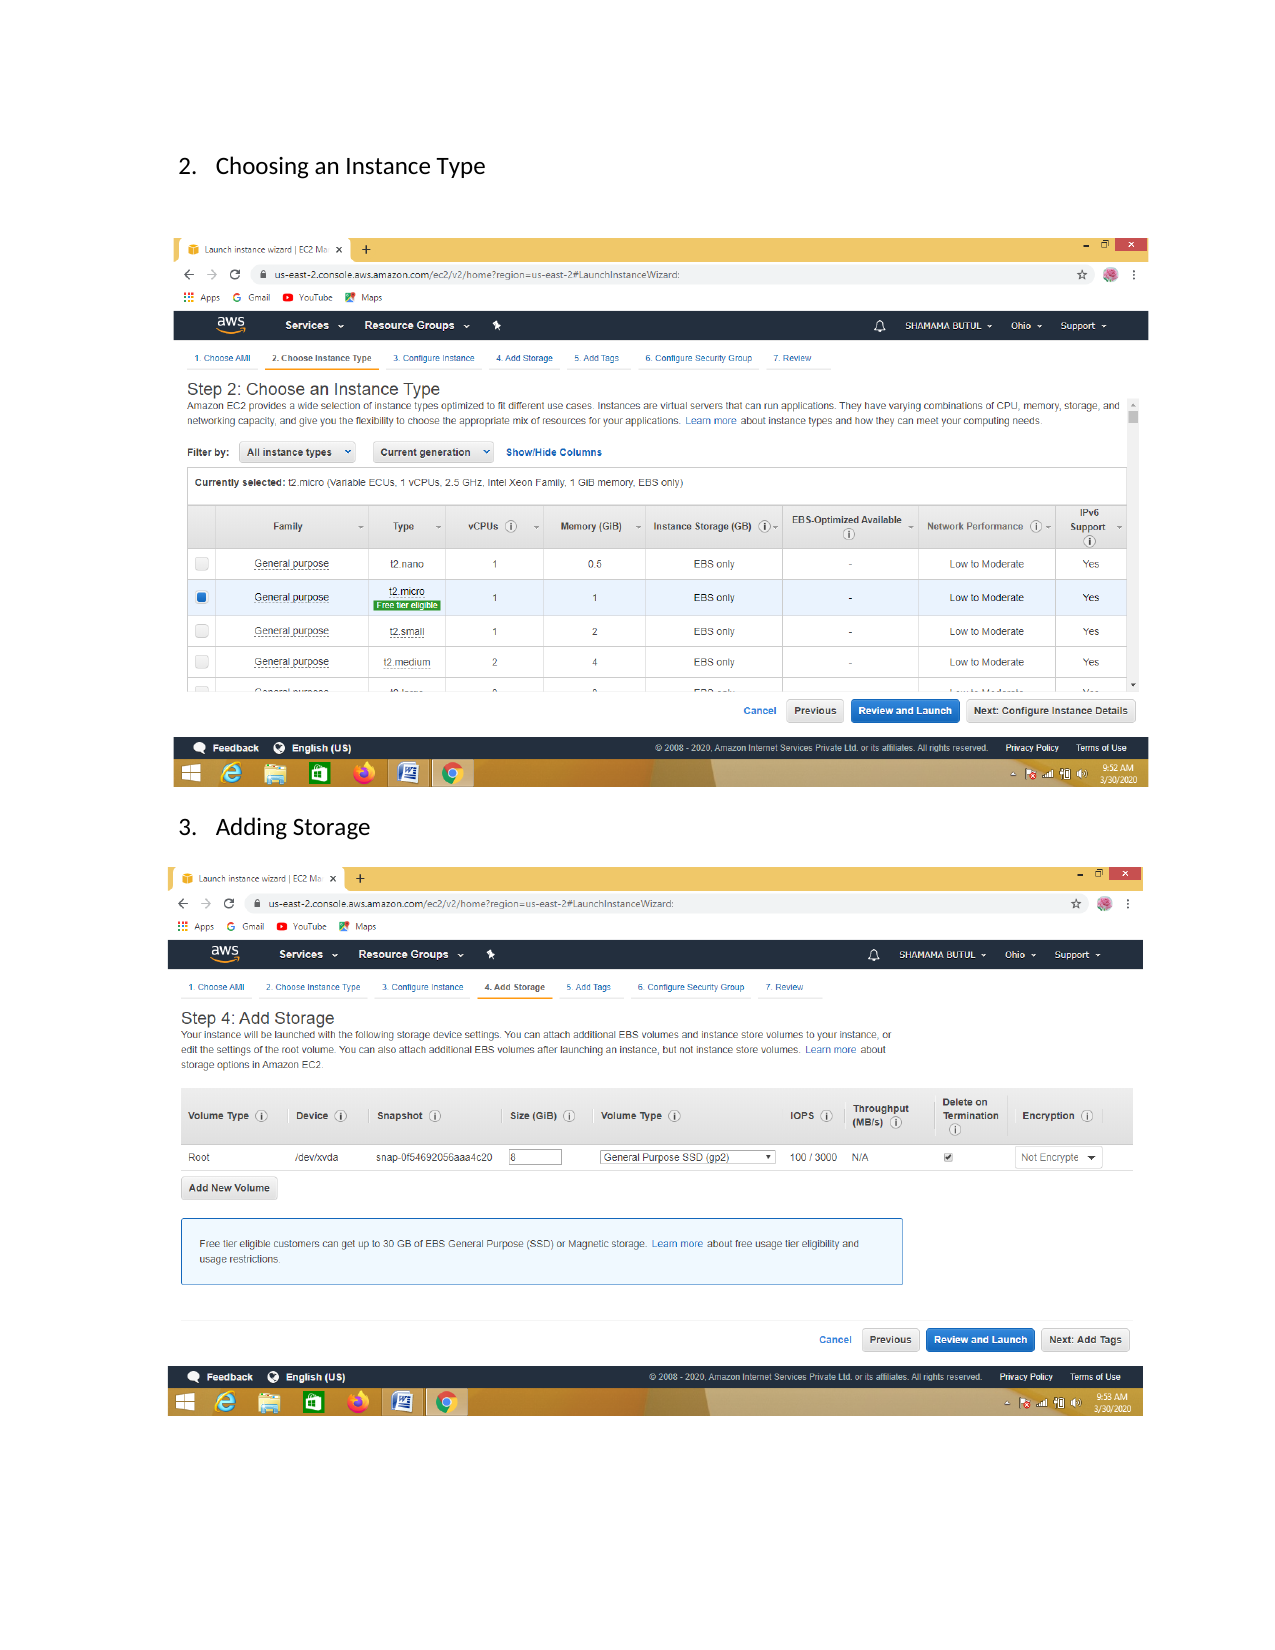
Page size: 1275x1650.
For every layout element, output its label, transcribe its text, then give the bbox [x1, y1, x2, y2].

list Adding Storage [178, 811, 1200, 842]
picture [167, 867, 1143, 1416]
list Choosing an Instance Type [178, 150, 1256, 181]
picture [173, 238, 1149, 787]
